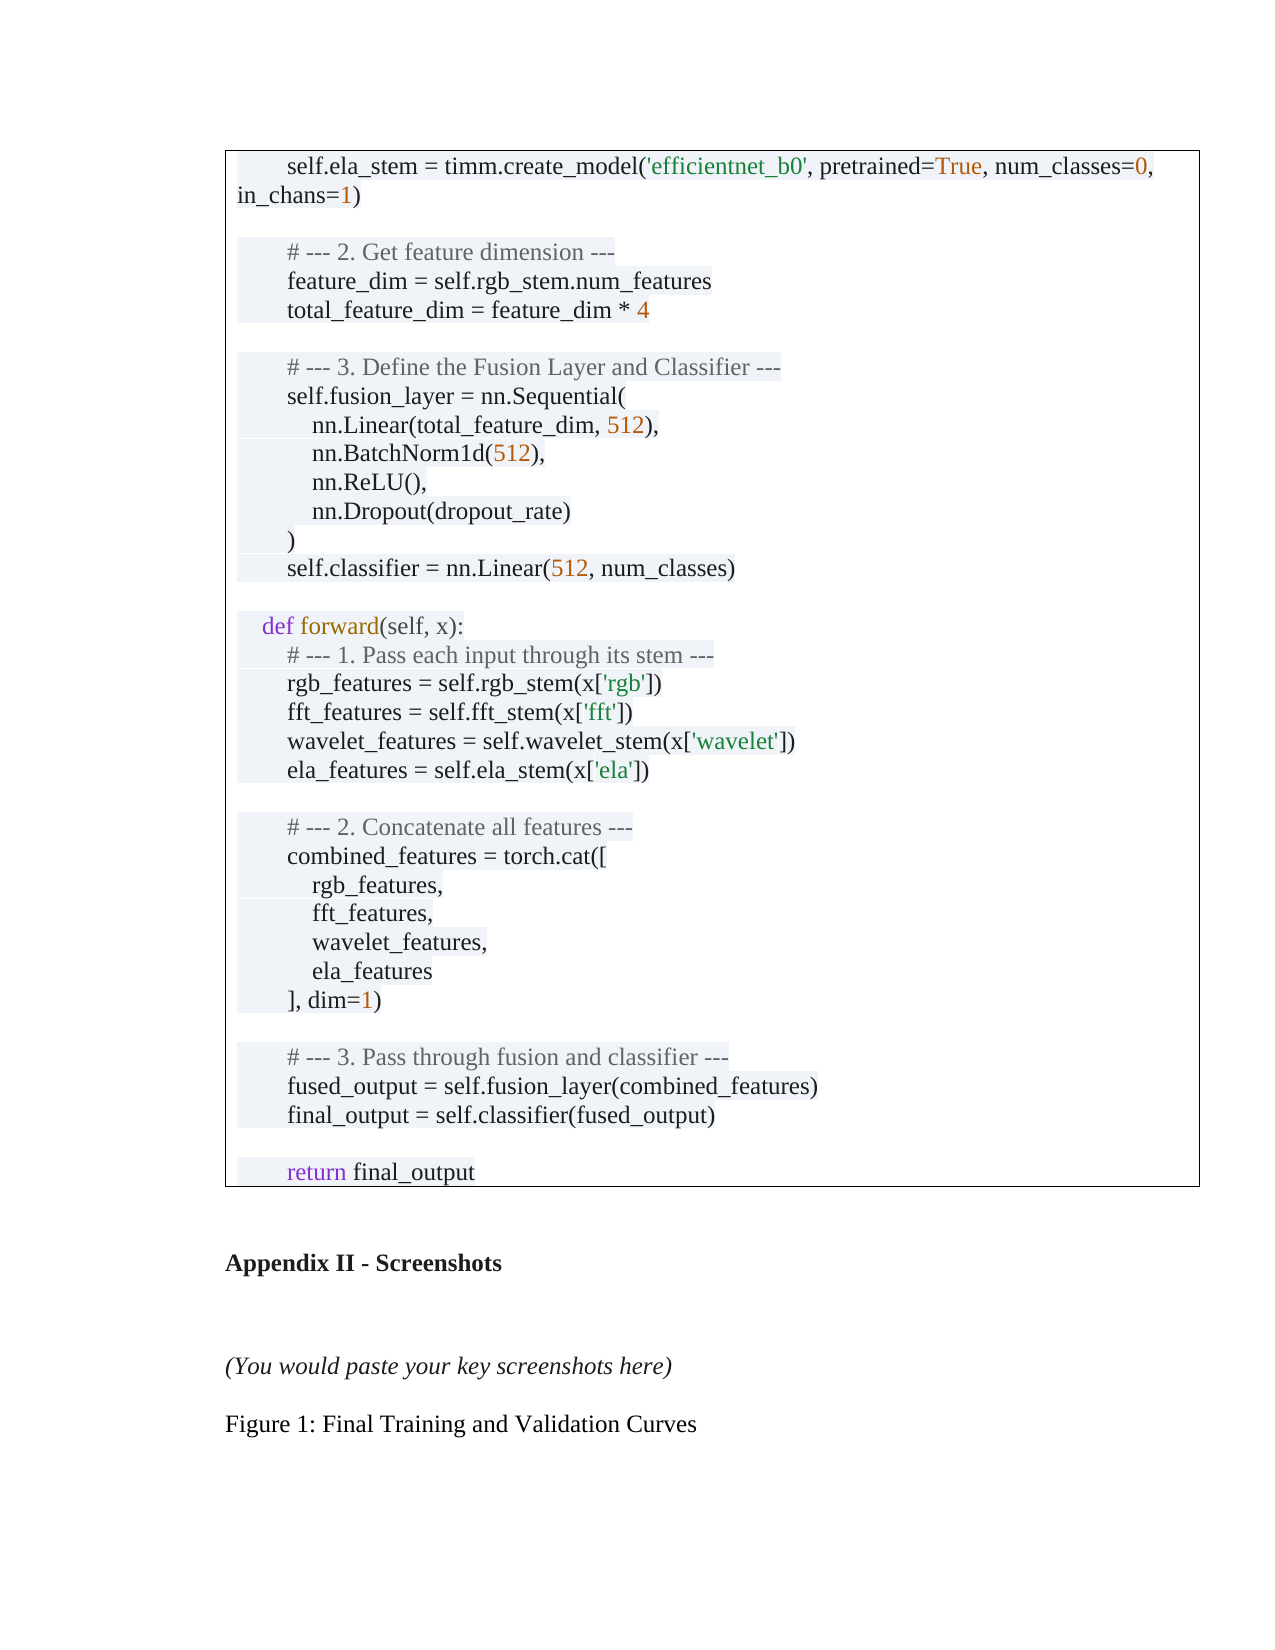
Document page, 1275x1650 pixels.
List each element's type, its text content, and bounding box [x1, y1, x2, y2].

text Figure 1: Final Training and Validation Curves [225, 1409, 1125, 1438]
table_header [226, 151, 1199, 1186]
text (You would paste your key screenshots here) [225, 1351, 1125, 1380]
subtitle Appendix II - Screenshots [225, 1248, 1125, 1277]
